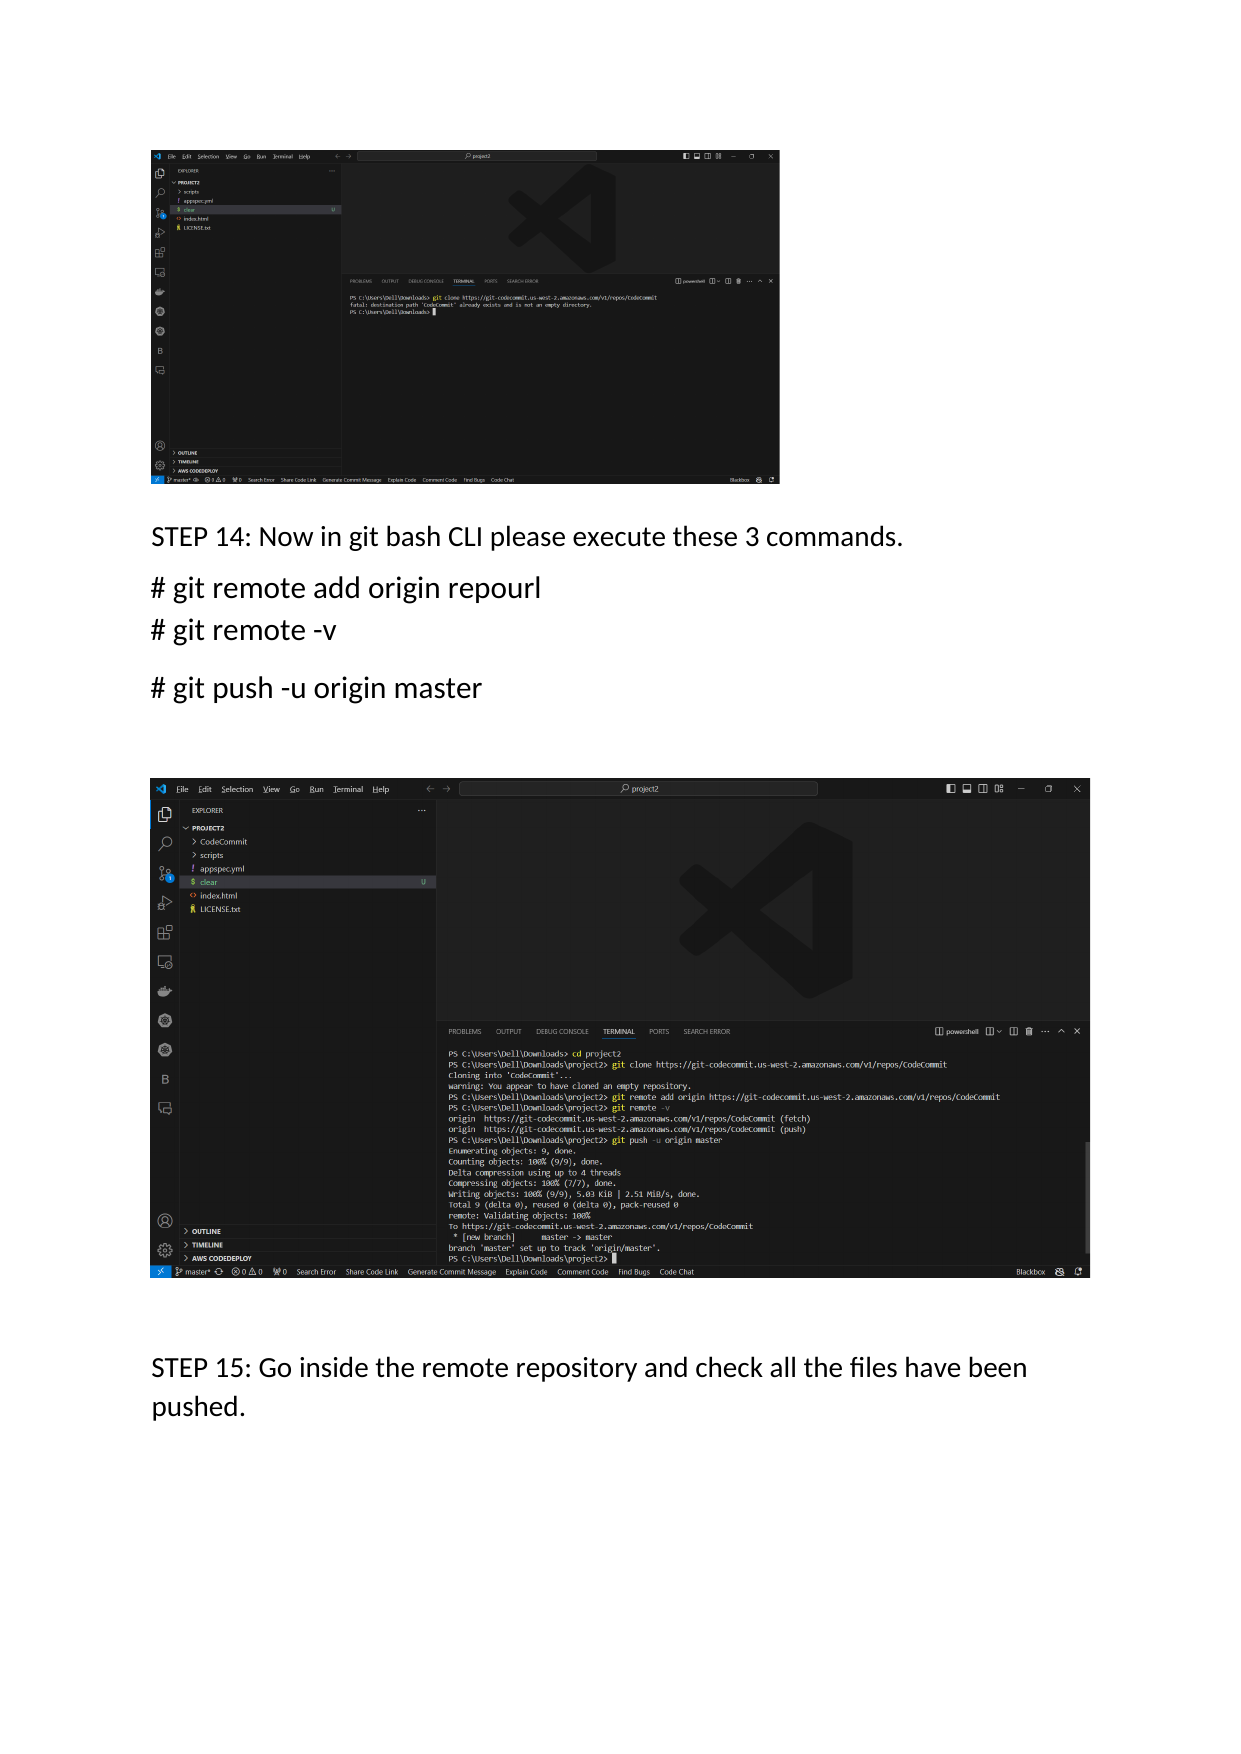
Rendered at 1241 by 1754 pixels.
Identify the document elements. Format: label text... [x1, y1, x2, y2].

picture [150, 778, 1091, 1278]
text STEP 14: Now in git bash CLI please execute these 3 commands. [151, 518, 1090, 554]
picture [151, 150, 780, 484]
text # git remote -v [150, 610, 1090, 648]
text STEP 15: Go inside the remote repository and check all the files have been pushed. [151, 1349, 1090, 1423]
text # git remote add origin repourl [150, 568, 1090, 606]
text # git push -u origin master [150, 668, 1090, 706]
